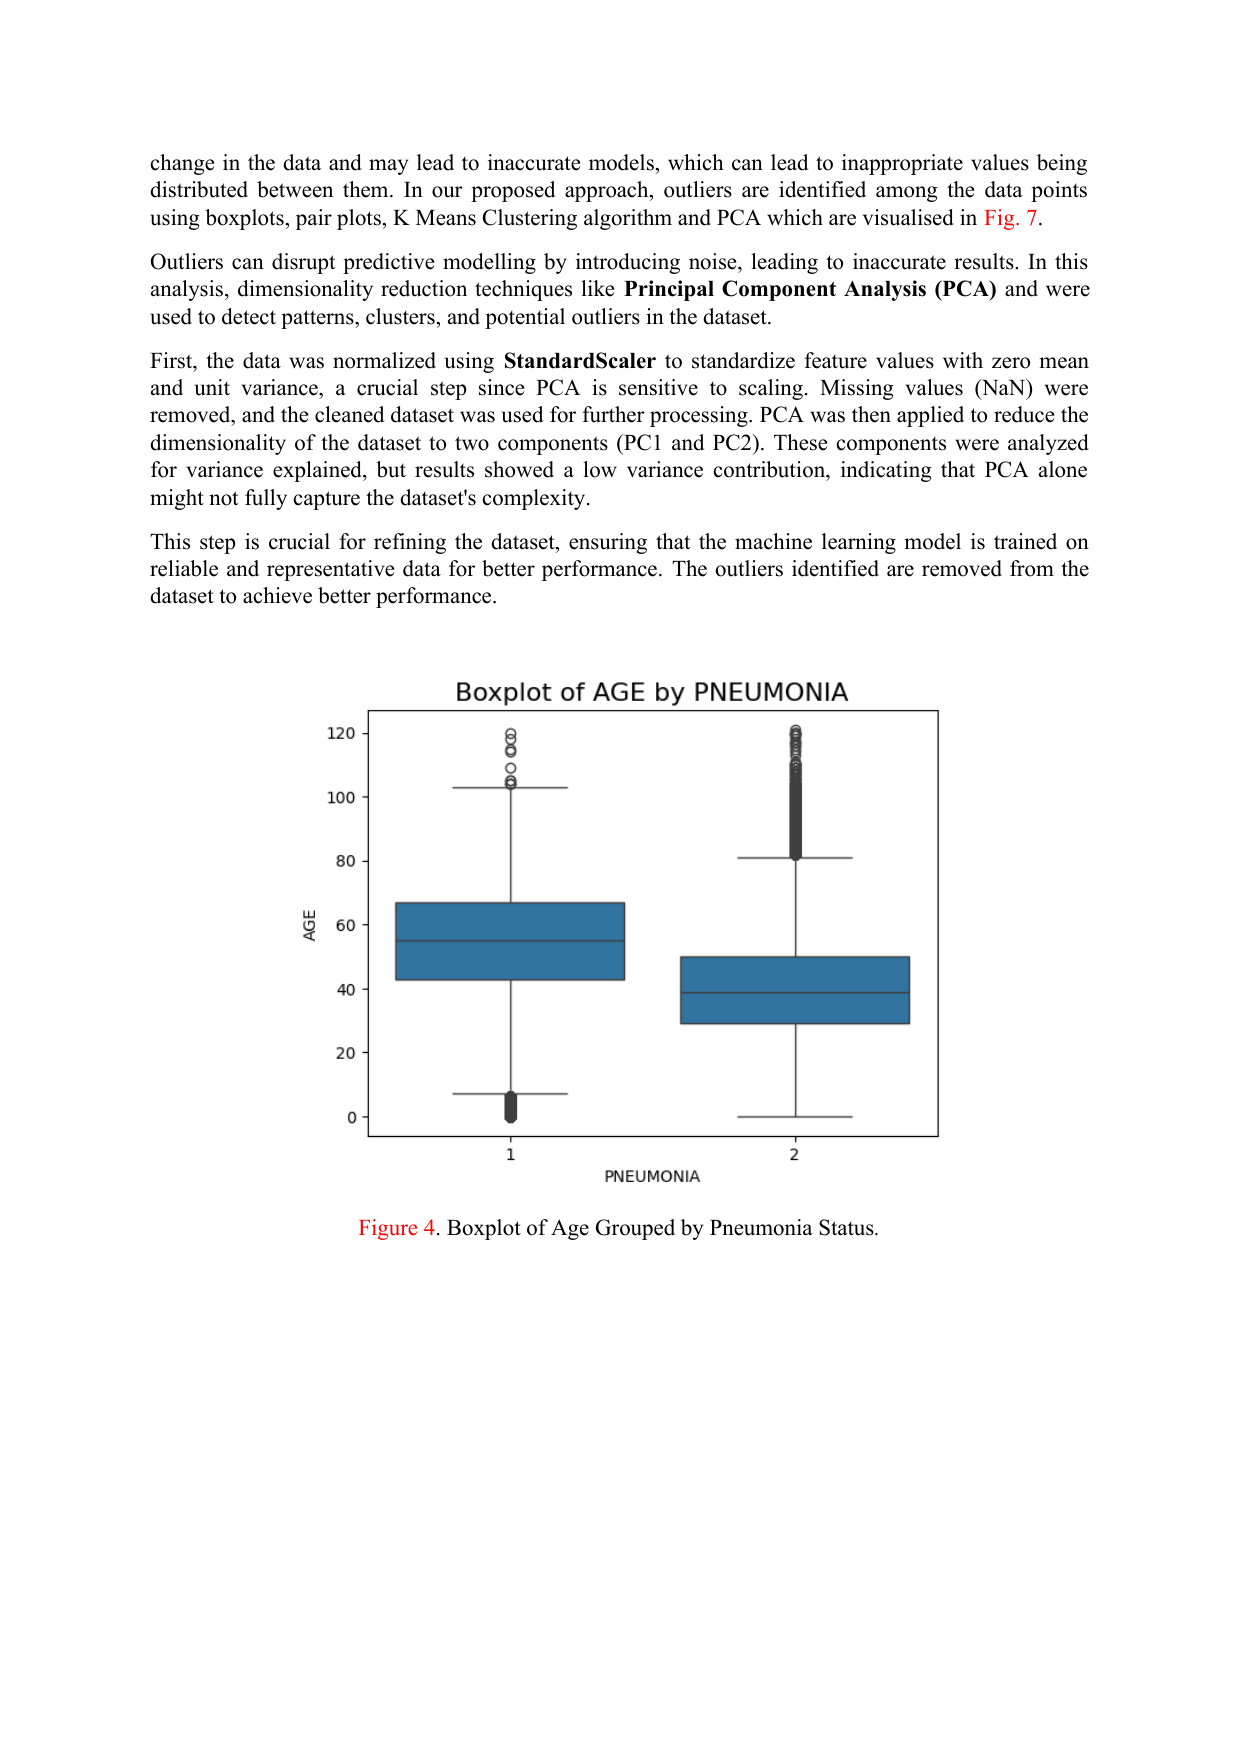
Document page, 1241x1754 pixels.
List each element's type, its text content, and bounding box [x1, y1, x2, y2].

text This step is crucial for refining the dataset, ensuring that the machine learning model is trained on reliable and representative data for better performance. The outliers identified are removed from the dataset to achieve better performance. [150, 529, 1090, 609]
text Figure 4. Boxplot of Age Grouped by Pneumonia Status. [150, 1215, 1090, 1240]
picture [292, 671, 948, 1197]
text Outliers can disrupt predictive modelling by introducing noise, leading to inaccurate results. In this analysis, dimensionality reduction techniques like Principal Component Analysis (PCA) and were used to detect patterns, clusters, and potential outliers in the dataset. [150, 249, 1090, 329]
text First, the data was normalized using StandardScaler to standardize feature values with zero mean and unit variance, a crucial step since PCA is sensitive to scaling. Missing values (NaN) were removed, and the cleaned dataset was used for further processing. PCA was then applied to reduce the dimensionality of the dataset to two components (PC1 and PC2). These components were analyzed for variance explained, but results showed a low variance contribution, indicating that PCA alone might not fully capture the dataset's complexity. [150, 348, 1090, 510]
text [150, 150, 1090, 230]
